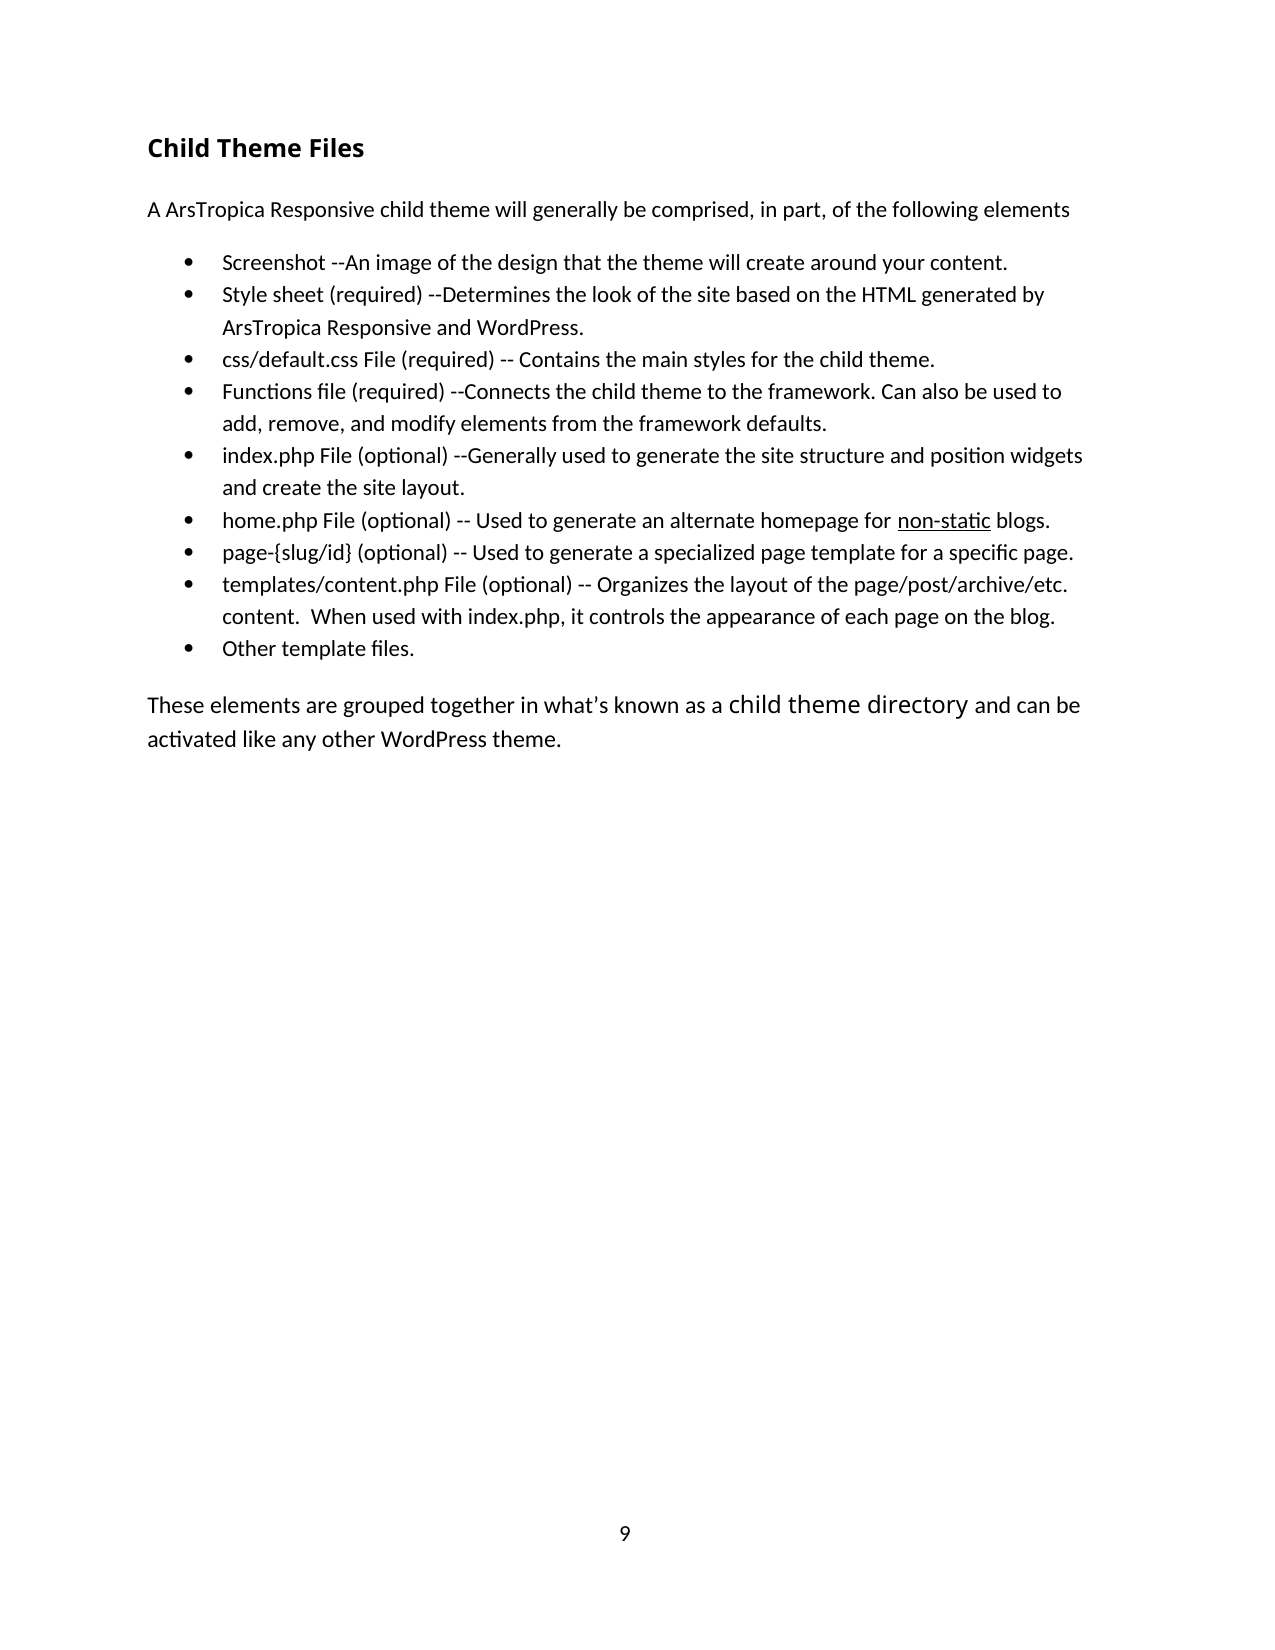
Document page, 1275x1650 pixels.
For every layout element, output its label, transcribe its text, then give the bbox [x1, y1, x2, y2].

list css/default.css File (required) -- Contains the main styles for the child theme. [184, 345, 1102, 373]
list index.php File (optional) --Generally used to generate the site structure and position widgets and create the site layout. [184, 441, 1102, 502]
list home.php File (optional) -- Used to generate an alternate homepage for non-static blogs. [184, 506, 1102, 534]
text These elements are grouped together in what’s known as a child theme directory and can be activated like any other WordPress theme. [147, 687, 1102, 754]
list page-{slug/id} (optional) -- Used to generate a specialized page template for a specific page. [184, 538, 1102, 566]
list templates/content.php File (optional) -- Organizes the layout of the page/post/archive/etc. content. When used with index.php, it controls the appearance of each page on the blog. [184, 570, 1102, 630]
text A ArsTropica Responsive child theme will generally be comprised, in part, of the following elements [147, 195, 1102, 223]
list Functions file (required) --Connects the child theme to the framework. Can also be used to add, remove, and modify elements from the framework defaults. [184, 377, 1102, 437]
subtitle Child Theme Files [147, 131, 1102, 165]
list Style sheet (required) --Determines the look of the site based on the HTML generated by ArsTropica Responsive and WordPress. [184, 280, 1102, 341]
list Other template files. [184, 634, 1102, 662]
list Screenshot --An image of the design that the theme will create around your content. [184, 248, 1102, 276]
